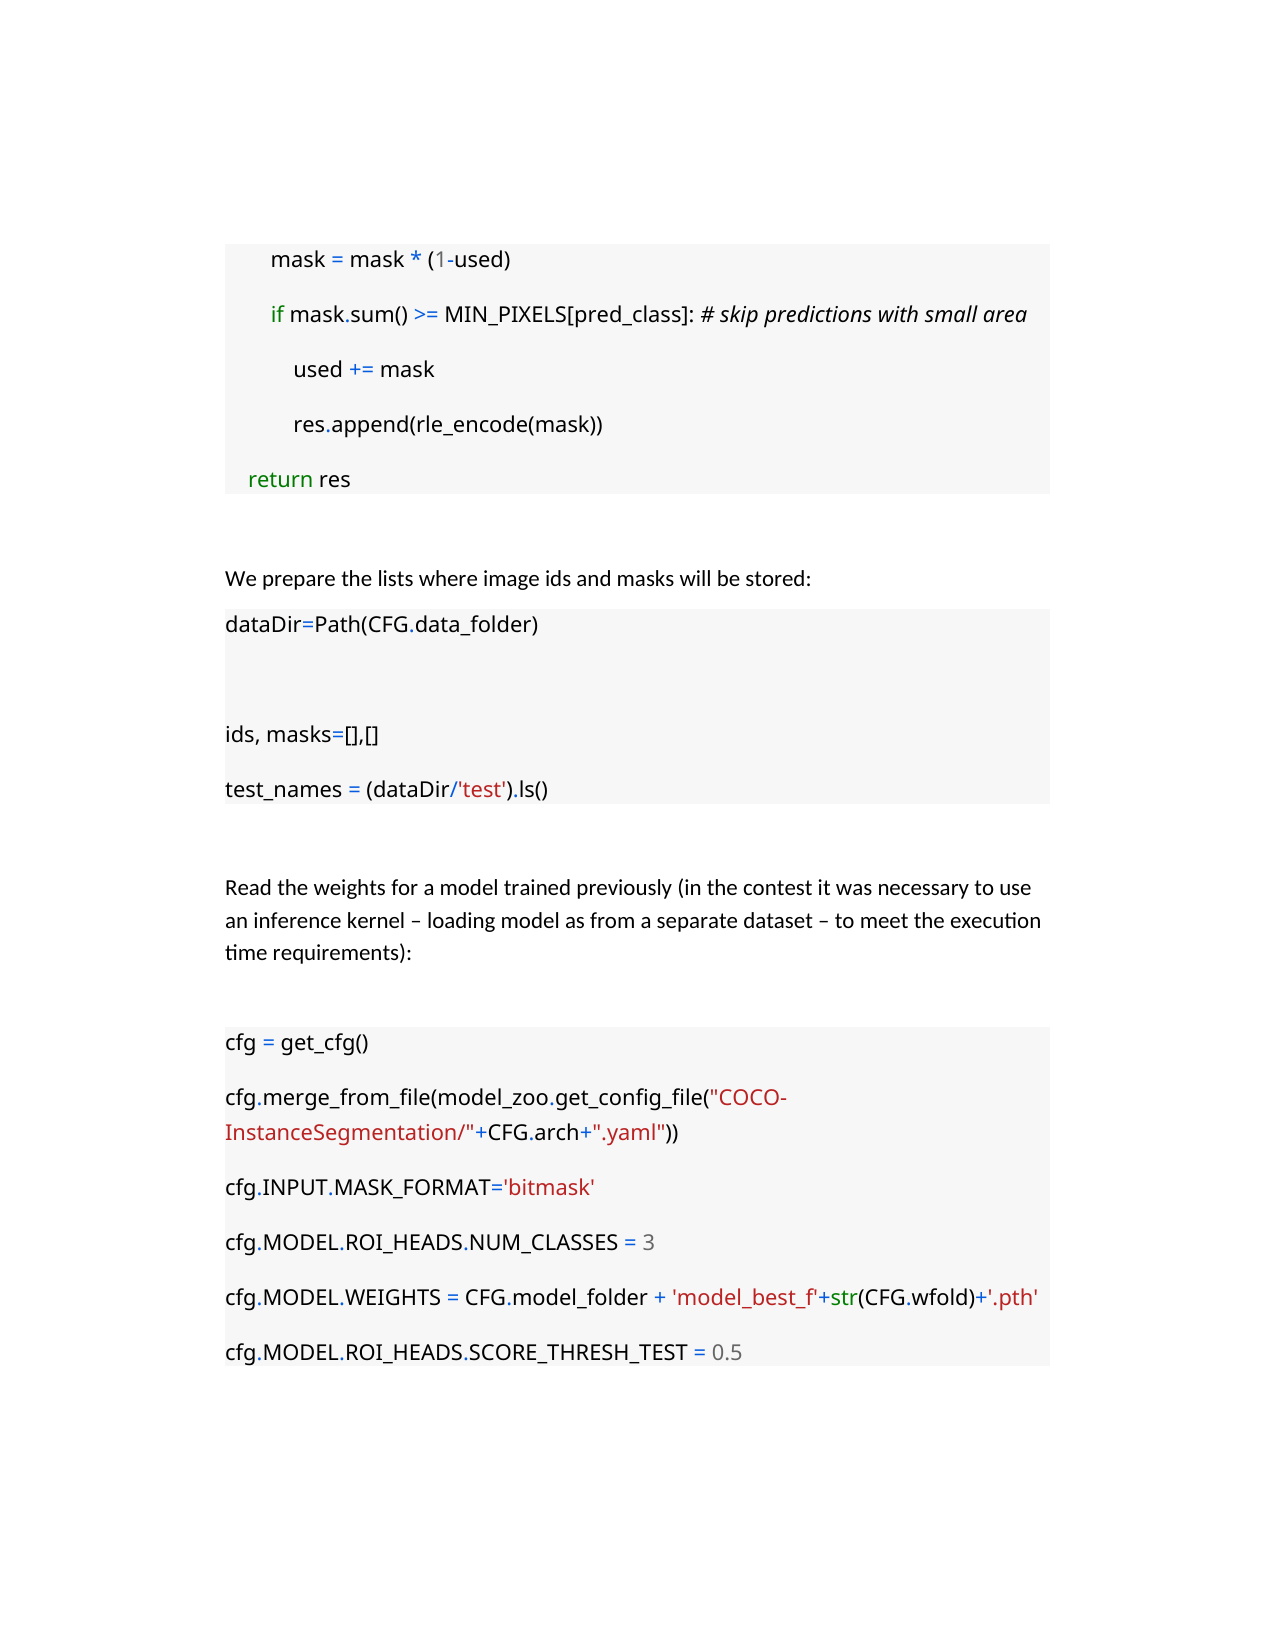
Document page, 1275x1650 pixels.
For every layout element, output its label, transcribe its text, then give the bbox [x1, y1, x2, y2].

text return res [225, 464, 1050, 494]
text cfg.merge_from_file(model_zoo.get_config_file("COCO-InstanceSegmentation/"+CFG.arch+".yaml")) [225, 1082, 1050, 1146]
text if mask.sum() >= MIN_PIXELS[pred_class]: # skip predictions with small area [225, 299, 1050, 329]
text ids, masks=[],[] [225, 719, 1050, 749]
text Read the weights for a model trained previously (in the contest it was necessary to use an inference kernel – loading model as from a separate dataset – to meet the execution time requirements): [225, 873, 1050, 966]
text cfg.INPUT.MASK_FORMAT='bitmask' [225, 1171, 1050, 1201]
text dataDir=Path(CFG.data_folder) [225, 609, 1050, 639]
text res.append(rle_encode(mask)) [225, 409, 1050, 439]
text cfg.MODEL.ROI_HEADS.NUM_CLASSES = 3 [225, 1226, 1050, 1256]
text cfg = get_cfg() [225, 1027, 1050, 1057]
text mask = mask * (1-used) [225, 244, 1050, 274]
text We prepare the lists where image ids and masks will be stored: [225, 564, 1050, 592]
text used += mask [225, 354, 1050, 384]
text cfg.MODEL.WEIGHTS = CFG.model_folder + 'model_best_f'+str(CFG.wfold)+'.pth' [225, 1281, 1050, 1311]
text cfg.MODEL.ROI_HEADS.SCORE_THRESH_TEST = 0.5 [225, 1336, 1050, 1366]
text test_names = (dataDir/'test').ls() [225, 774, 1050, 804]
